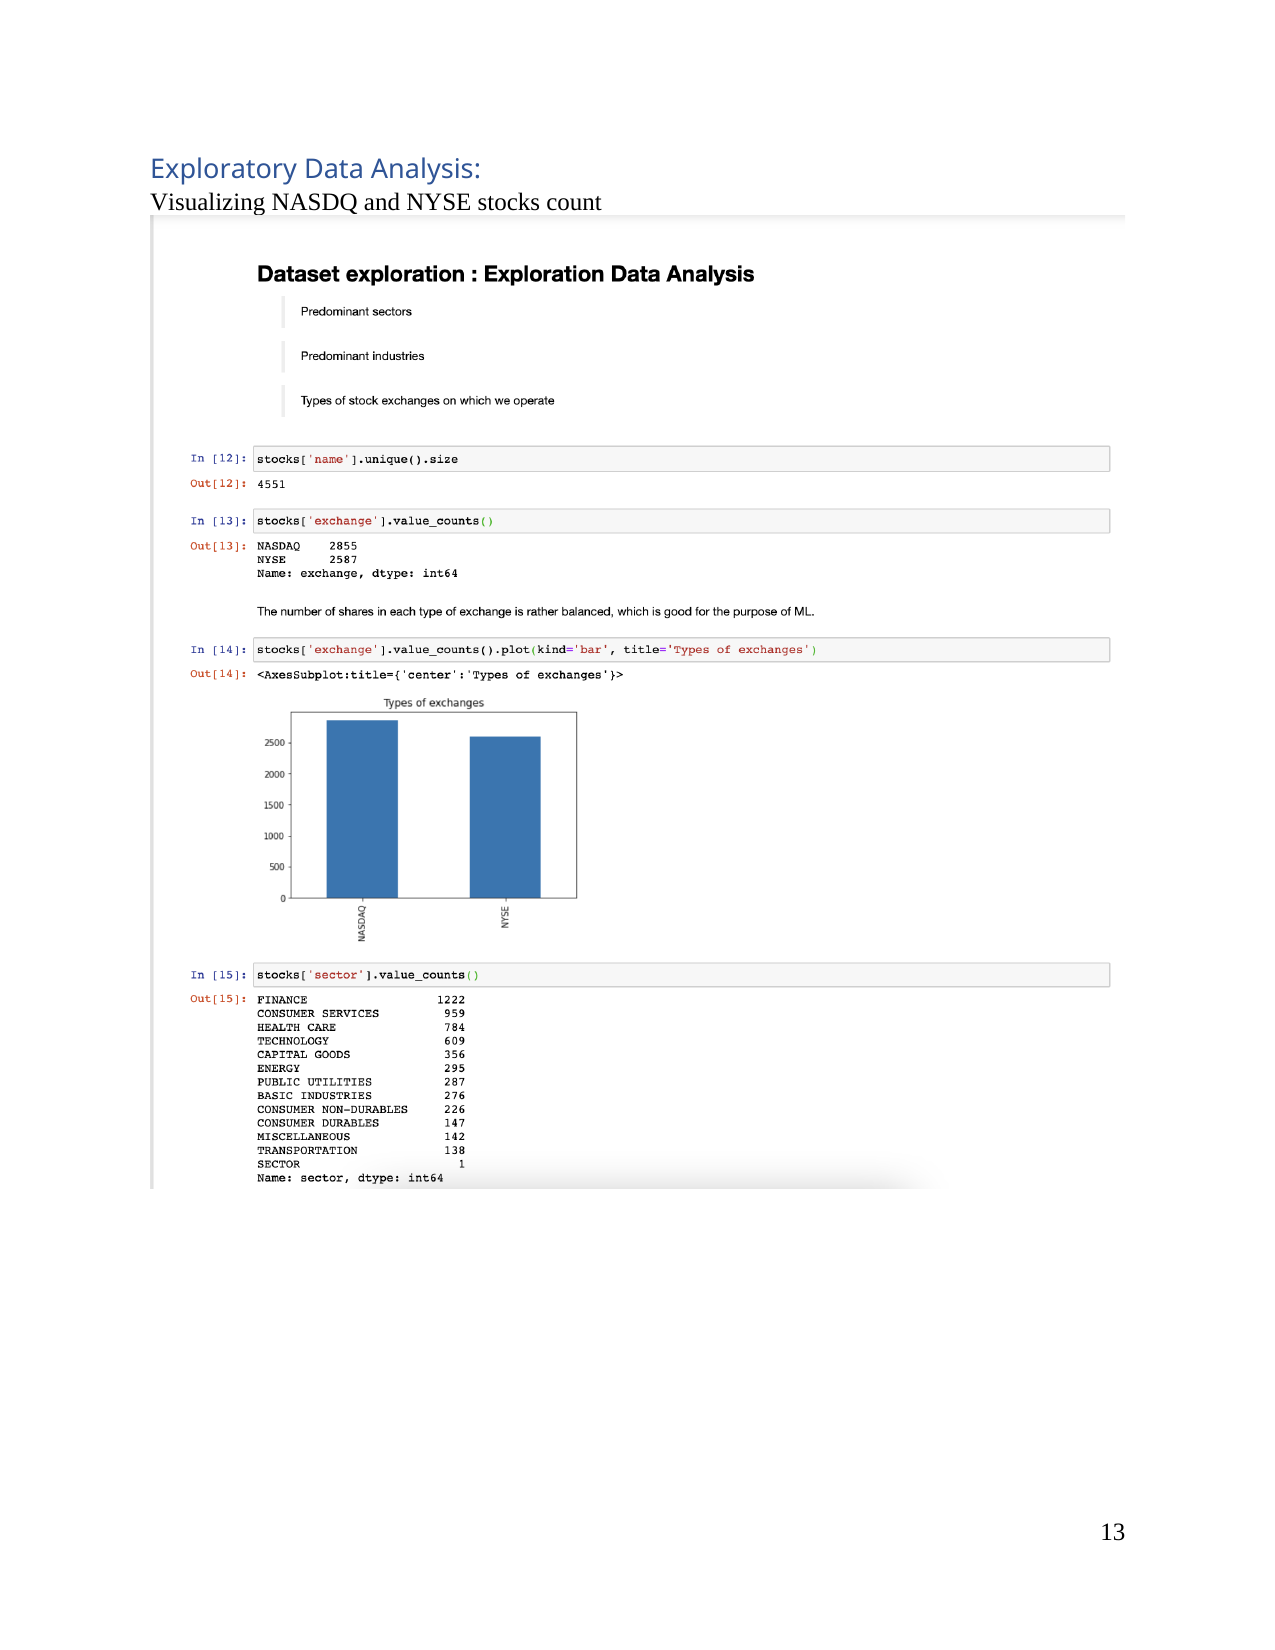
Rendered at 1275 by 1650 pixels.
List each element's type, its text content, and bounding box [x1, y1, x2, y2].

text Visualizing NASDQ and NYSE stocks count [150, 187, 1125, 215]
subtitle Exploratory Data Analysis: [150, 150, 1125, 187]
picture [150, 215, 1125, 1189]
